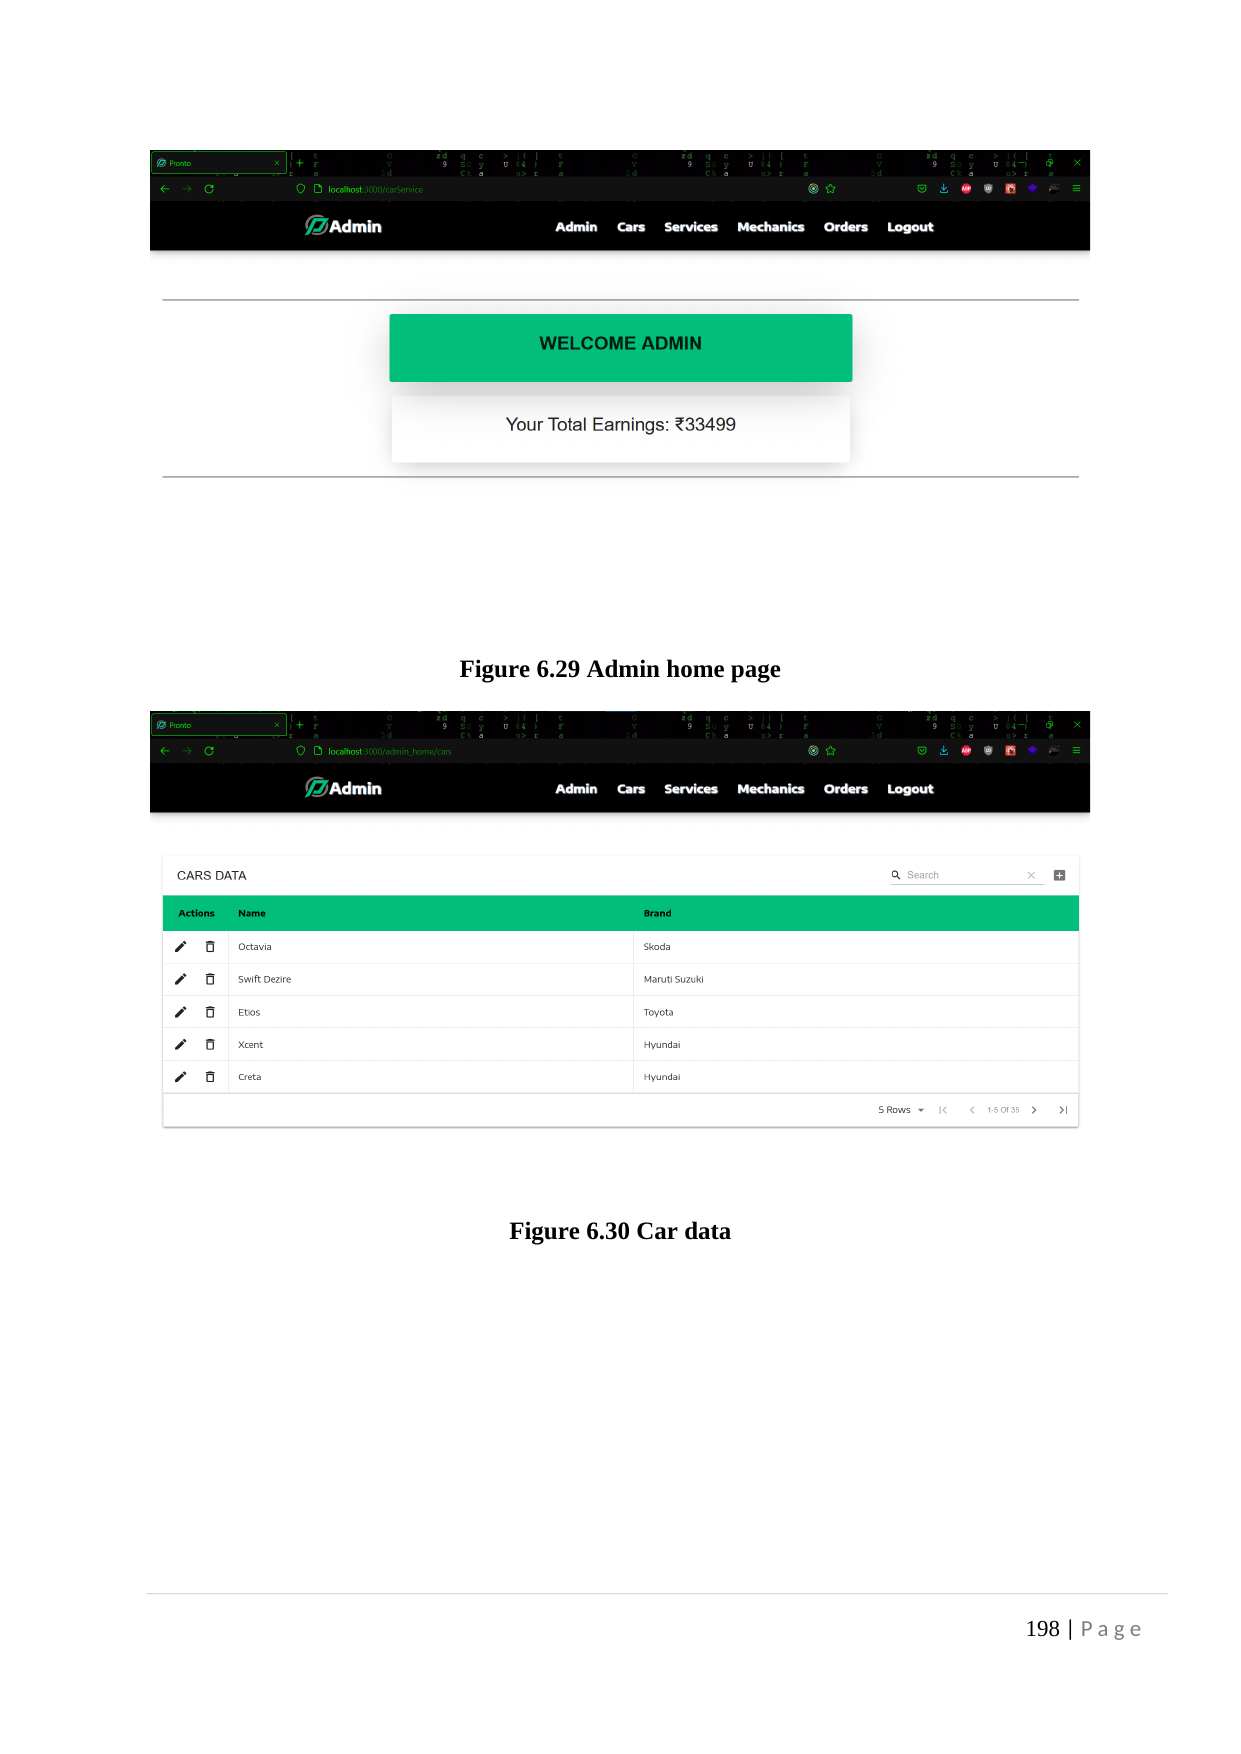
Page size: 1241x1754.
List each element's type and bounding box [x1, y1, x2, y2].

picture [150, 150, 1091, 655]
picture [150, 711, 1091, 1217]
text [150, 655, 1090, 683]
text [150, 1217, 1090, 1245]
